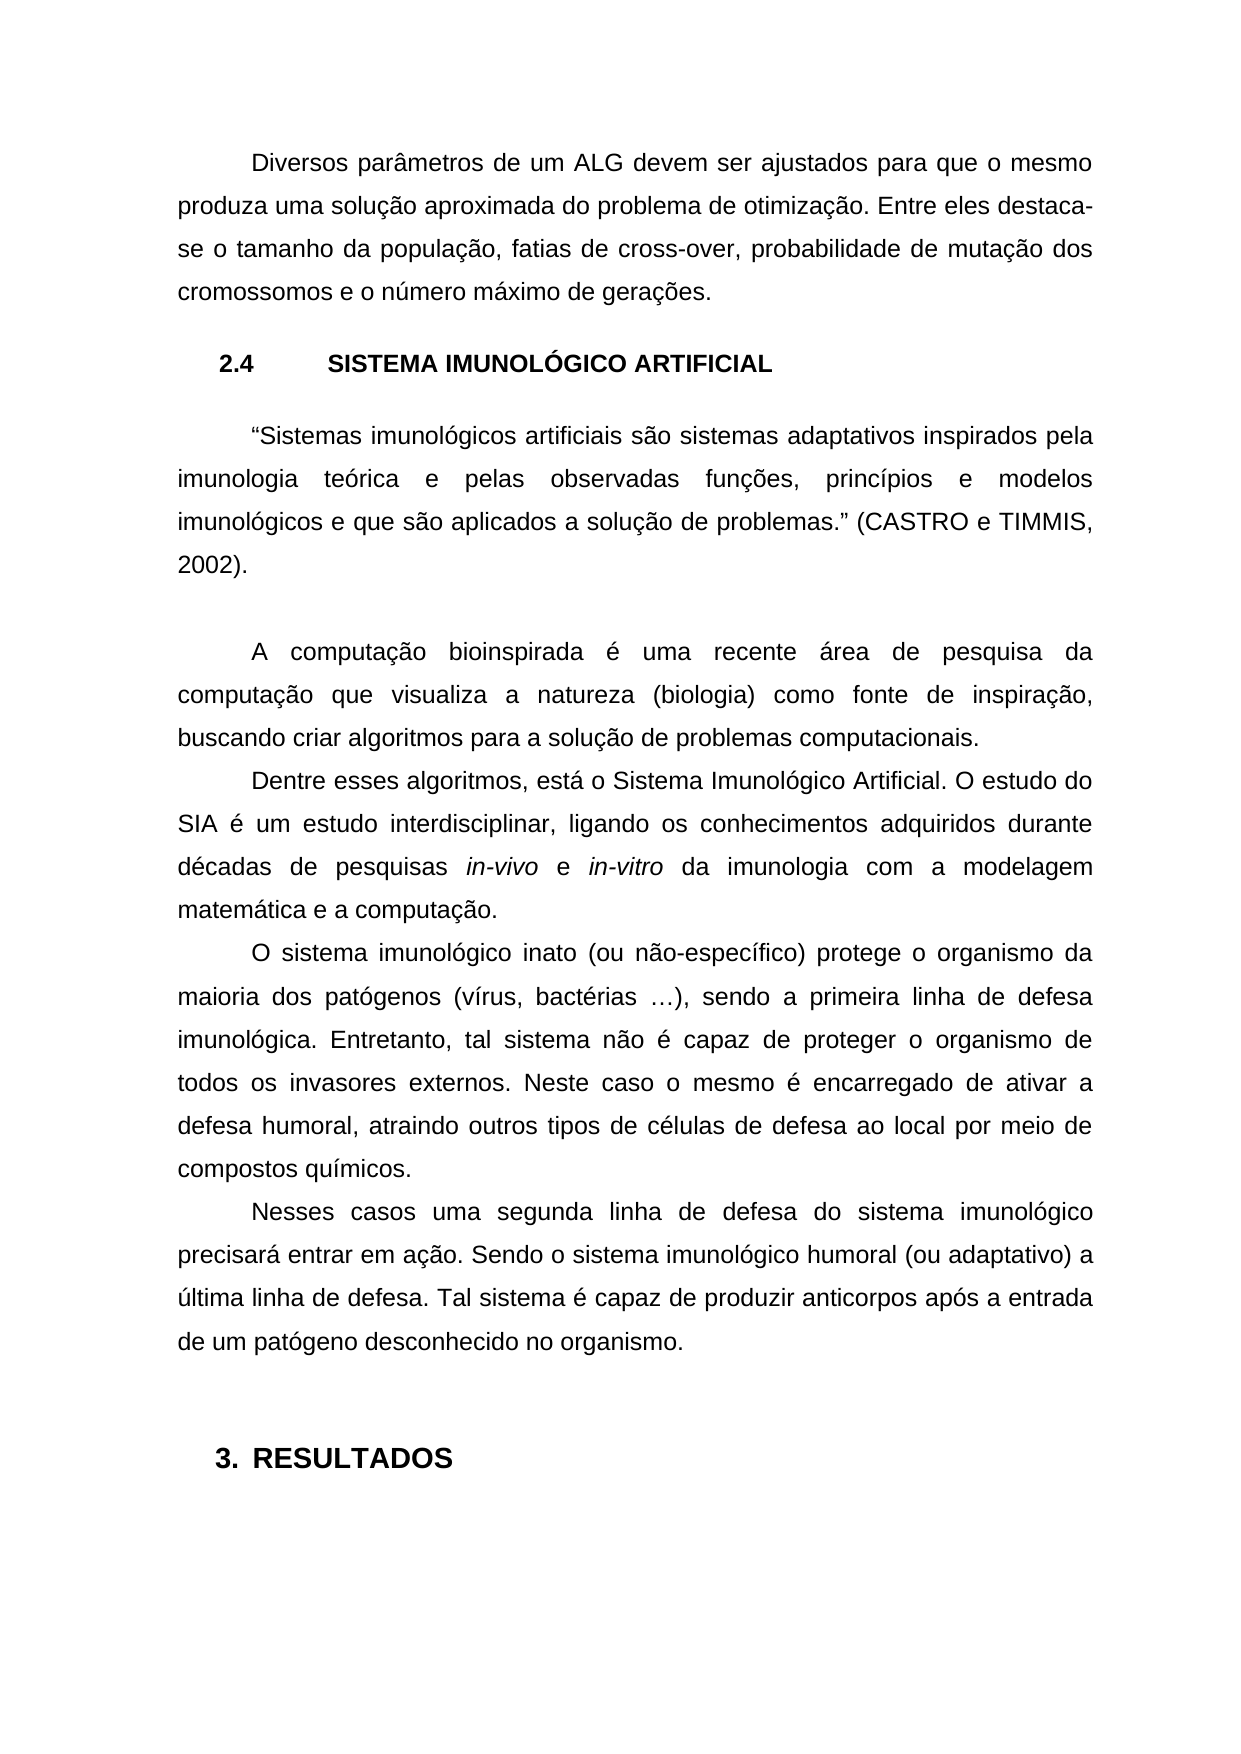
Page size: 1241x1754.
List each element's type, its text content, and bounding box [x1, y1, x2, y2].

text Diversos parâmetros de um ALG devem ser ajustados para que o mesmo produza uma solução aproximada do problema de otimização. Entre eles destaca-se o tamanho da população, fatias de cross-over, probabilidade de mutação dos cromossomos e o número máximo de gerações. [177, 148, 1094, 306]
text Dentre esses algoritmos, está o Sistema Imunológico Artificial. O estudo do SIA é um estudo interdisciplinar, ligando os conhecimentos adquiridos durante décadas de pesquisas in-vivo e in-vitro da imunologia com a modelagem matemática e a computação. [177, 766, 1094, 924]
text “Sistemas imunológicos artificiais são sistemas adaptativos inspirados pela imunologia teórica e pelas observadas funções, princípios e modelos imunológicos e que são aplicados a solução de problemas.” (CASTRO e TIMMIS, 2002). [177, 421, 1094, 579]
subtitle 2.4 SISTEMA IMUNOLÓGICO ARTIFICIAL [177, 349, 1094, 378]
text Nesses casos uma segunda linha de defesa do sistema imunológico precisará entrar em ação. Sendo o sistema imunológico humoral (ou adaptativo) a última linha de defesa. Tal sistema é capaz de produzir anticorpos após a entrada de um patógeno desconhecido no organismo. [177, 1197, 1094, 1355]
text O sistema imunológico inato (ou não-específico) protege o organismo da maioria dos patógenos (vírus, bactérias …), sendo a primeira linha de defesa imunológica. Entretanto, tal sistema não é capaz de proteger o organismo de todos os invasores externos. Neste caso o mesmo é encarregado de ativar a defesa humoral, atraindo outros tipos de células de defesa ao local por meio de compostos químicos. [177, 938, 1094, 1183]
text A computação bioinspirada é uma recente área de pesquisa da computação que visualiza a natureza (biologia) como fonte de inspiração, buscando criar algoritmos para a solução de problemas computacionais. [177, 636, 1094, 751]
subtitle RESULTADOS [215, 1441, 1094, 1475]
